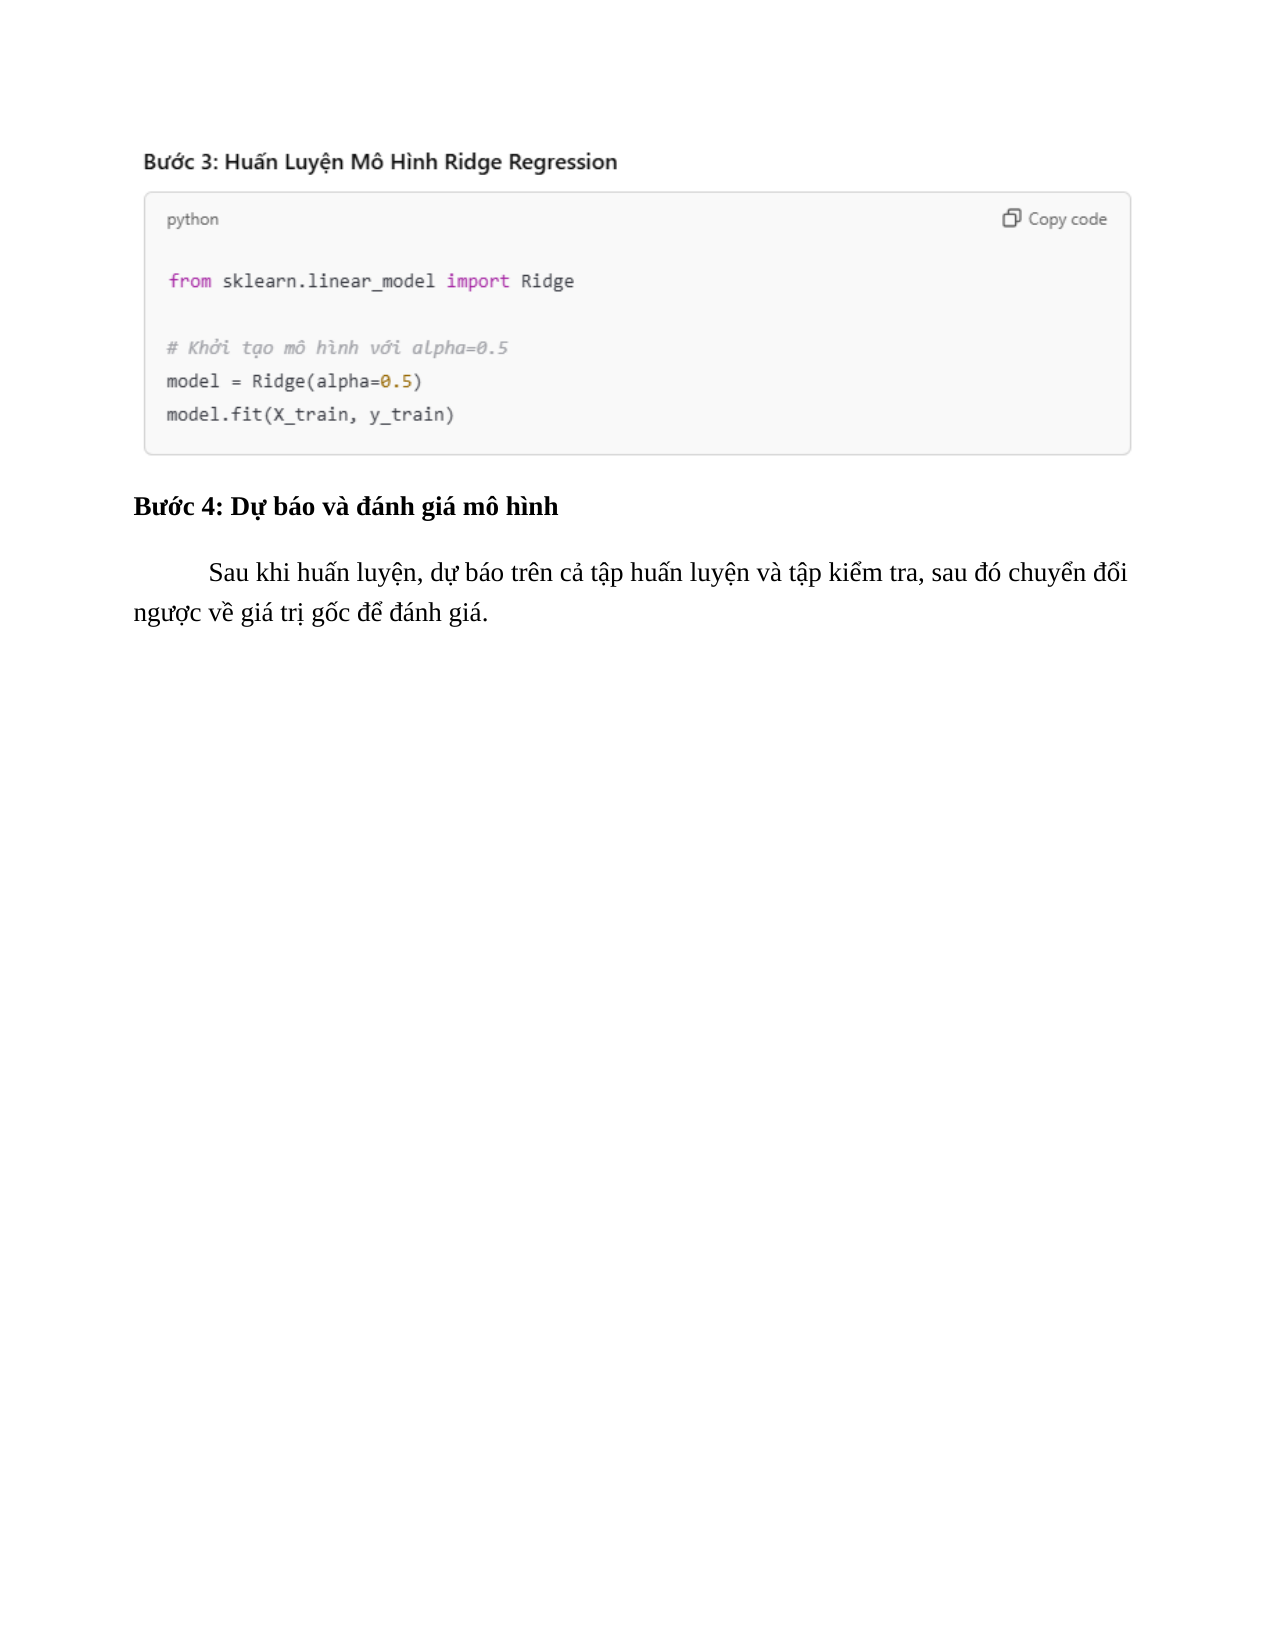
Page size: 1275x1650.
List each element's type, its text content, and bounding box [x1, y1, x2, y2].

picture [133, 143, 1144, 457]
text Bước 4: Dự báo và đánh giá mô hình [133, 491, 1144, 522]
text Sau khi huấn luyện, dự báo trên cả tập huấn luyện và tập kiểm tra, sau đó chuyển đổi ngược về giá trị gốc để đánh giá. [133, 556, 1144, 627]
